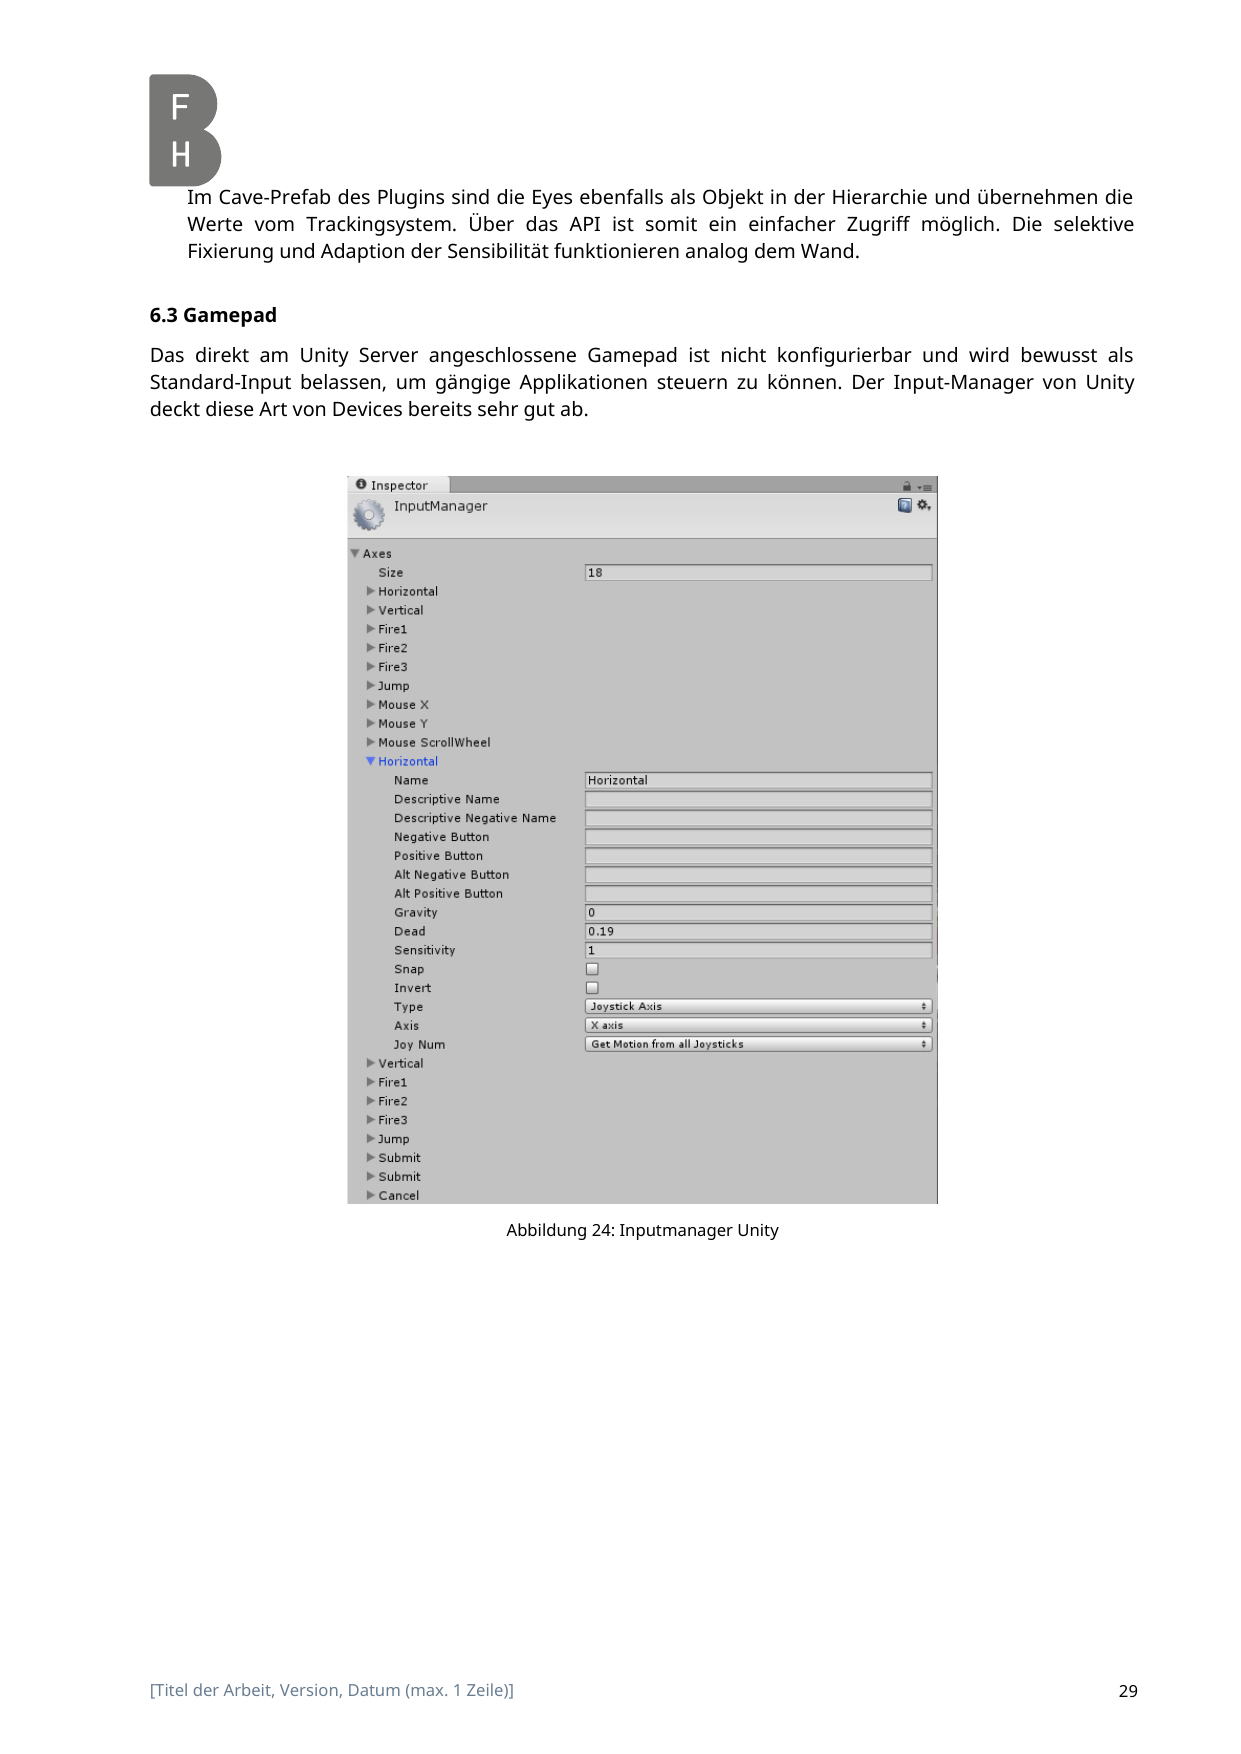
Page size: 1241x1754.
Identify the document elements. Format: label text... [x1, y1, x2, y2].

picture [347, 476, 938, 1204]
subtitle Gamepad [149, 302, 1136, 328]
text Im Cave-Prefab des Plugins sind die Eyes ebenfalls als Objekt in der Hierarchie und übernehmen die Werte vom Trackingsystem. Über das API ist somit ein einfacher Zugriff möglich. Die selektive Fixierung und Adaption der Sensibilität funktionieren analog dem Wand. [187, 183, 1136, 264]
text Das direkt am Unity Server angeschlossene Gamepad ist nicht konfigurierbar und wird bewusst als Standard-Input belassen, um gängige Applikationen steuern zu können. Der Input-Manager von Unity deckt diese Art von Devices bereits sehr gut ab. [149, 341, 1136, 422]
text Abbildung : Inputmanager Unity [149, 1216, 1136, 1242]
